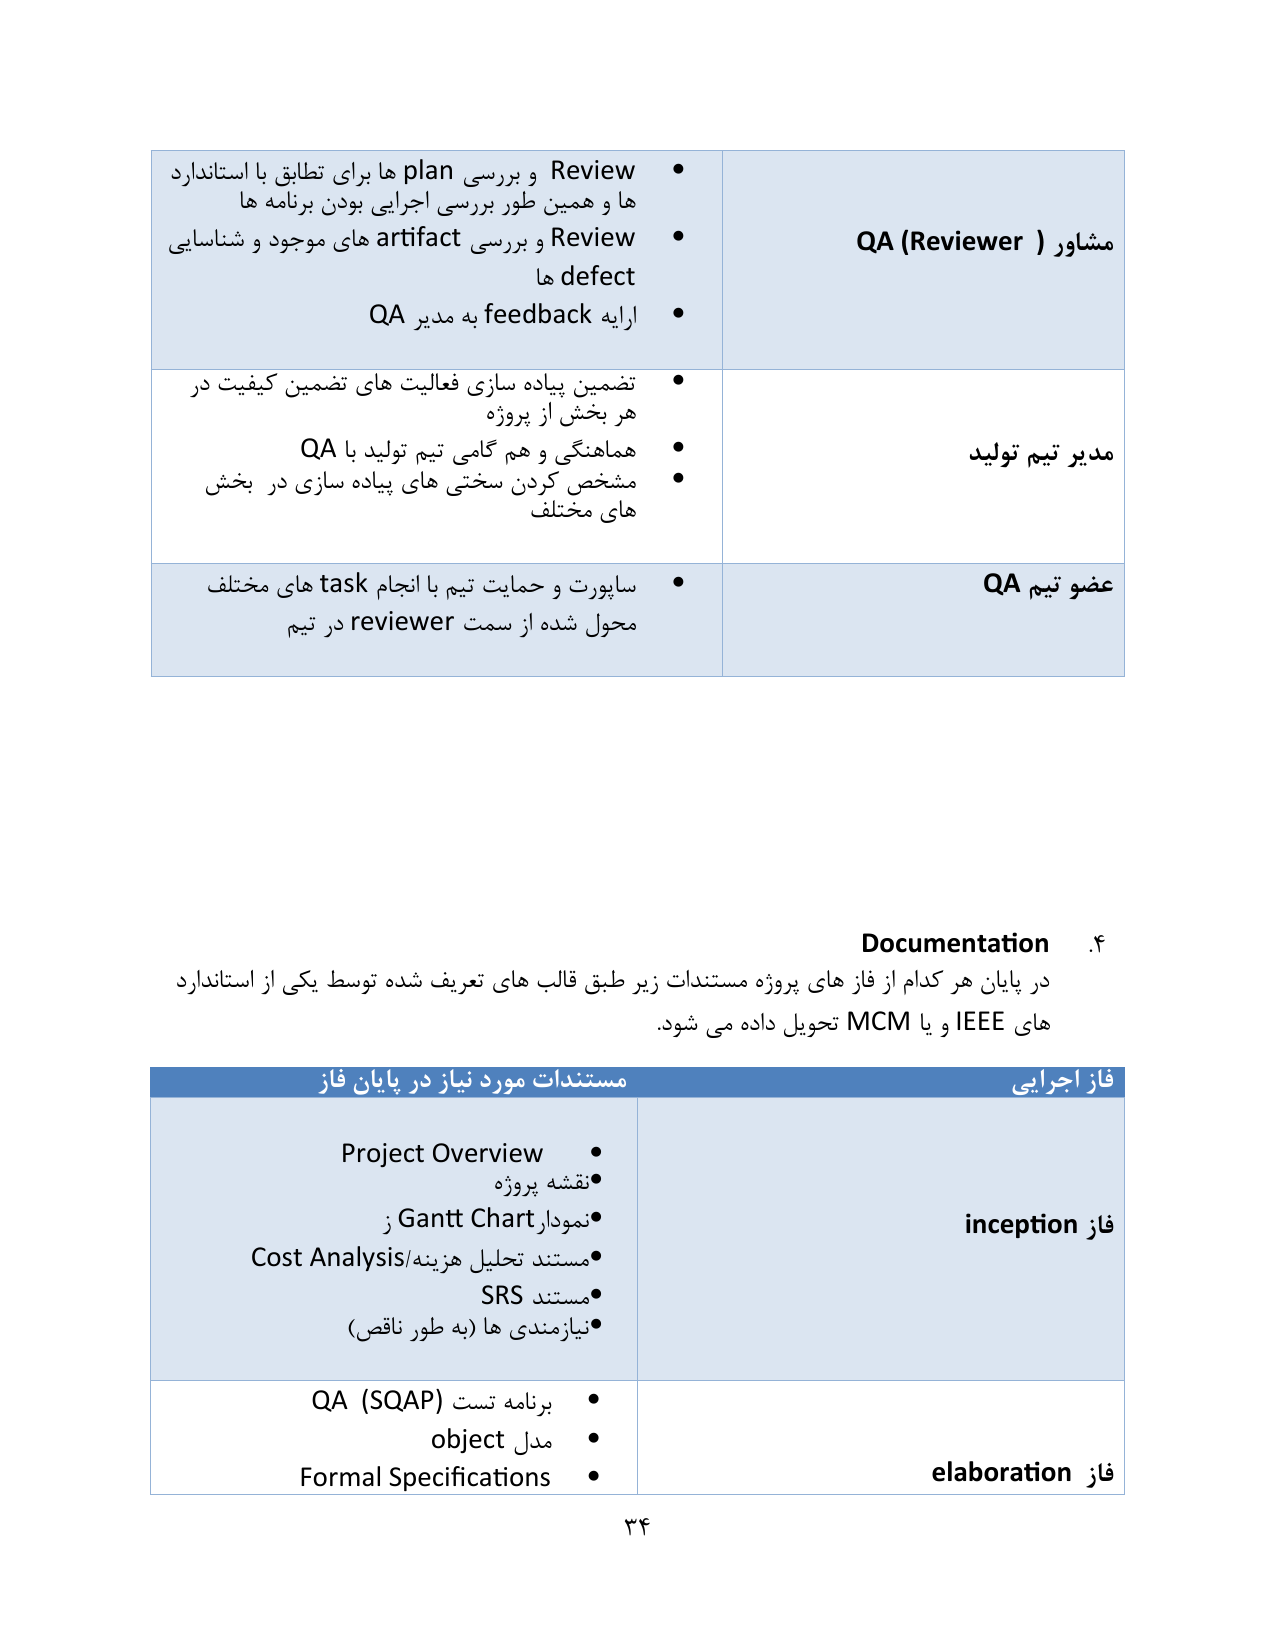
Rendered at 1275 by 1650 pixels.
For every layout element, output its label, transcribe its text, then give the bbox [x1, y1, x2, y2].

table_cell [151, 1381, 637, 1494]
table_cell ساپورت و حمایت تیم با انجام task های مختلف محول شده از سمت reviewer در تیم [152, 564, 722, 676]
list در پایان هر کدام از فاز های پروژه مستندات زیر طبق قالب های تعریف شده توسط یکی از استاندارد های IEEE و یا MCM تحویل داده می شود. [150, 968, 1050, 1040]
table_cell مدیر تیم تولید [723, 370, 1124, 563]
list Documentation [150, 924, 1087, 963]
table_cell Project Overview نقشه پروژه نمودارGantt Chart ز مستند تحلیل هزینه/Cost Analysis مستند SRS نیازمندی ها (به طور ناقص) [151, 1098, 637, 1380]
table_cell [152, 151, 722, 369]
table_cell تضمین پیاده سازی فعالیت های تضمین کیفیت در هر بخش از پروژه هماهنگی و هم گامی تیم تولید با QA مشخص کردن سختی های پیاده سازی در بخش های مختلف [152, 370, 722, 563]
table_cell فاز elaboration [638, 1381, 1124, 1494]
table_cell عضو تیم QA [723, 564, 1124, 676]
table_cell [723, 151, 1124, 369]
table_cell فاز inception [638, 1098, 1124, 1380]
table_header مستندات مورد نیاز در پایان فاز [151, 1068, 637, 1097]
table_header فاز اجرایی [638, 1068, 1124, 1097]
